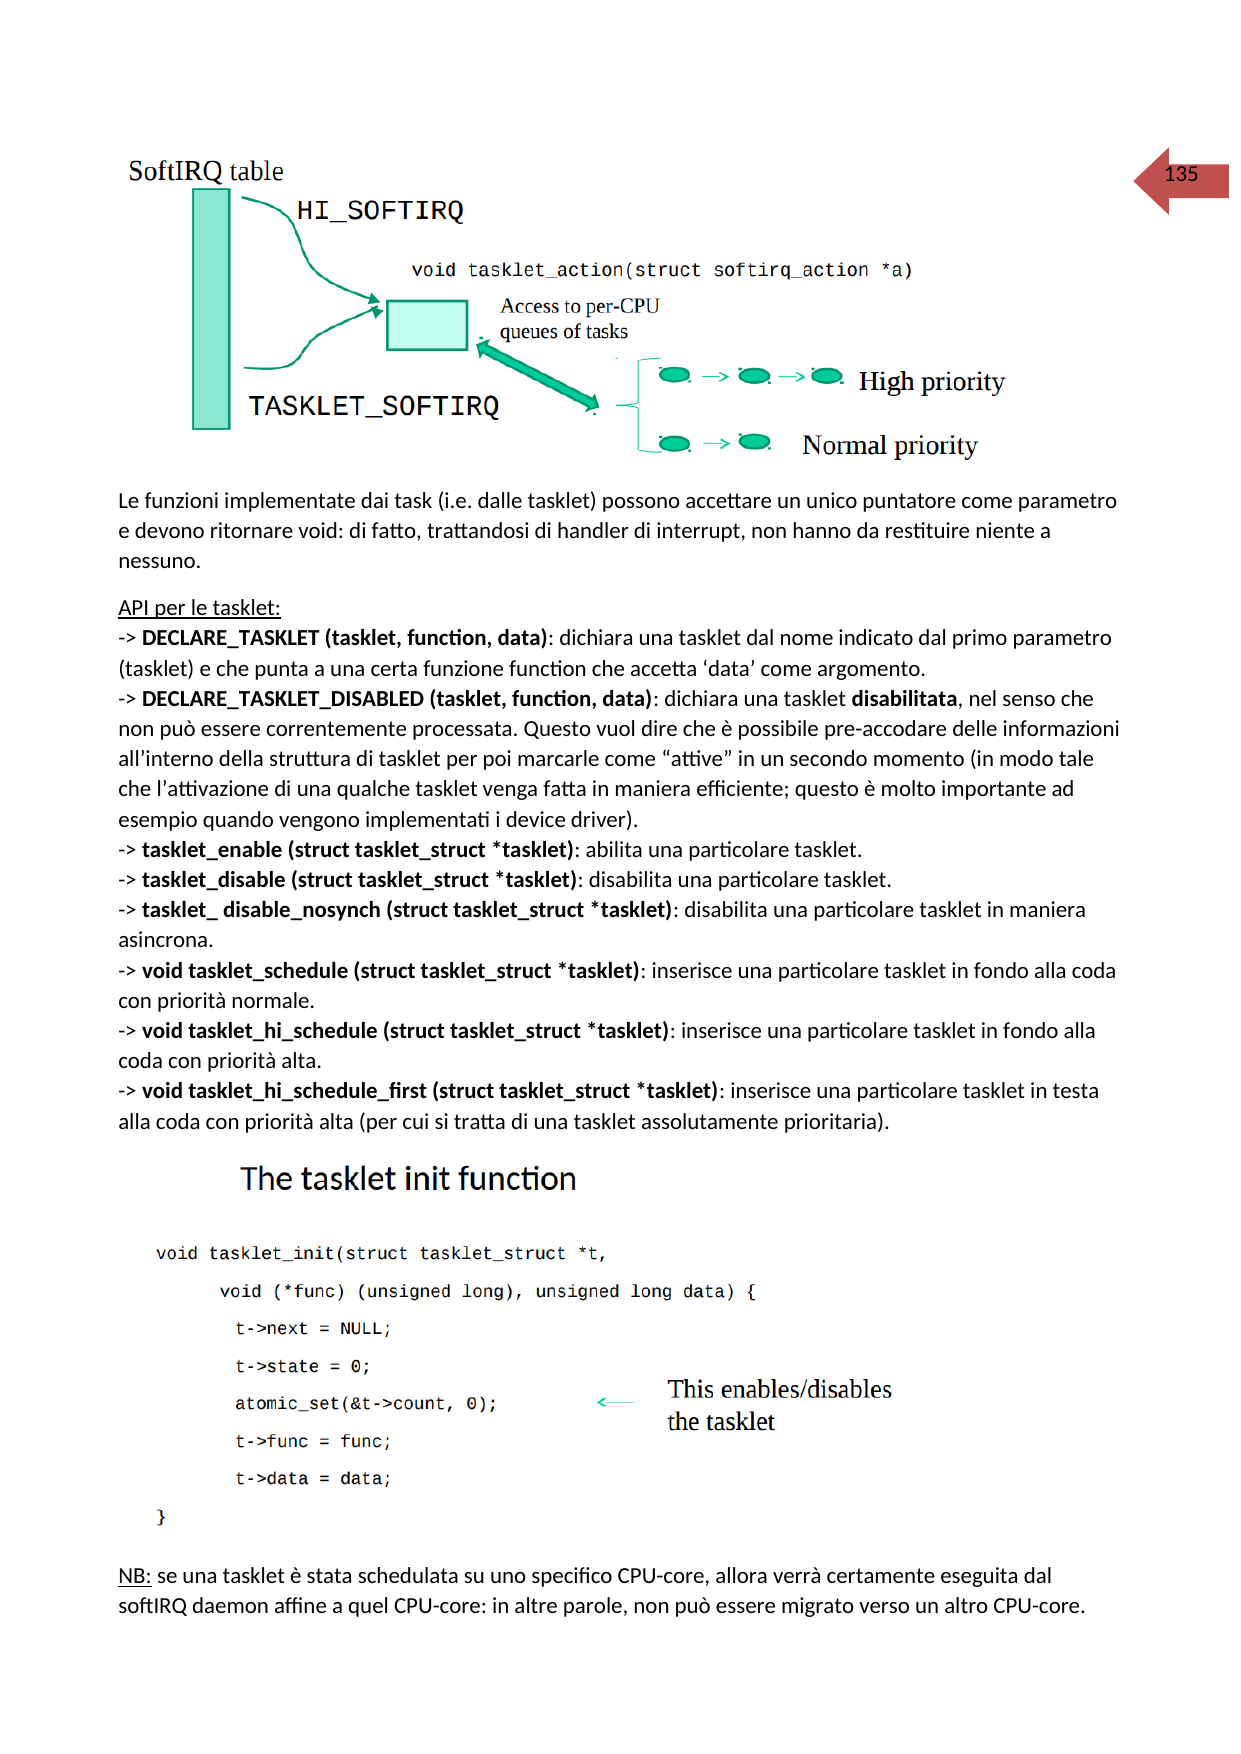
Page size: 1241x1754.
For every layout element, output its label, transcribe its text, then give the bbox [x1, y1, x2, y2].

picture [118, 147, 1009, 484]
text NB: se una tasklet è stata schedulata su uno specifico CPU-core, allora verrà certamente eseguita dal softIRQ daemon affine a quel CPU-core: in altre parole, non può essere migrato verso un altro CPU-core. [118, 1561, 1122, 1619]
text API per le tasklet: -> DECLARE_TASKLET (tasklet, function, data): dichiara una tasklet dal nome indicato dal primo parametro (tasklet) e che punta a una certa funzione function che accetta ‘data’ come argomento. -> DECLARE_TASKLET_DISABLED (tasklet, function, data): dichiara una tasklet disabilitata, nel senso che non può essere correntemente processata. Questo vuol dire che è possibile pre-accodare delle informazioni all’interno della struttura di tasklet per poi marcarle come “attive” in un secondo momento (in modo tale che l’attivazione di una qualche tasklet venga fatta in maniera efficiente; questo è molto importante ad esempio quando vengono implementati i device driver). -> tasklet_enable (struct tasklet_struct *tasklet): abilita una particolare tasklet. -> tasklet_disable (struct tasklet_struct *tasklet): disabilita una particolare tasklet. -> tasklet_ disable_nosynch (struct tasklet_struct *tasklet): disabilita una particolare tasklet in maniera asincrona. -> void tasklet_schedule (struct tasklet_struct *tasklet): inserisce una particolare tasklet in fondo alla coda con priorità normale. -> void tasklet_hi_schedule (struct tasklet_struct *tasklet): inserisce una particolare tasklet in fondo alla coda con priorità alta. -> void tasklet_hi_schedule_first (struct tasklet_struct *tasklet): inserisce una particolare tasklet in testa alla coda con priorità alta (per cui si tratta di una tasklet assolutamente prioritaria). [118, 593, 1122, 1135]
picture [118, 1153, 912, 1543]
